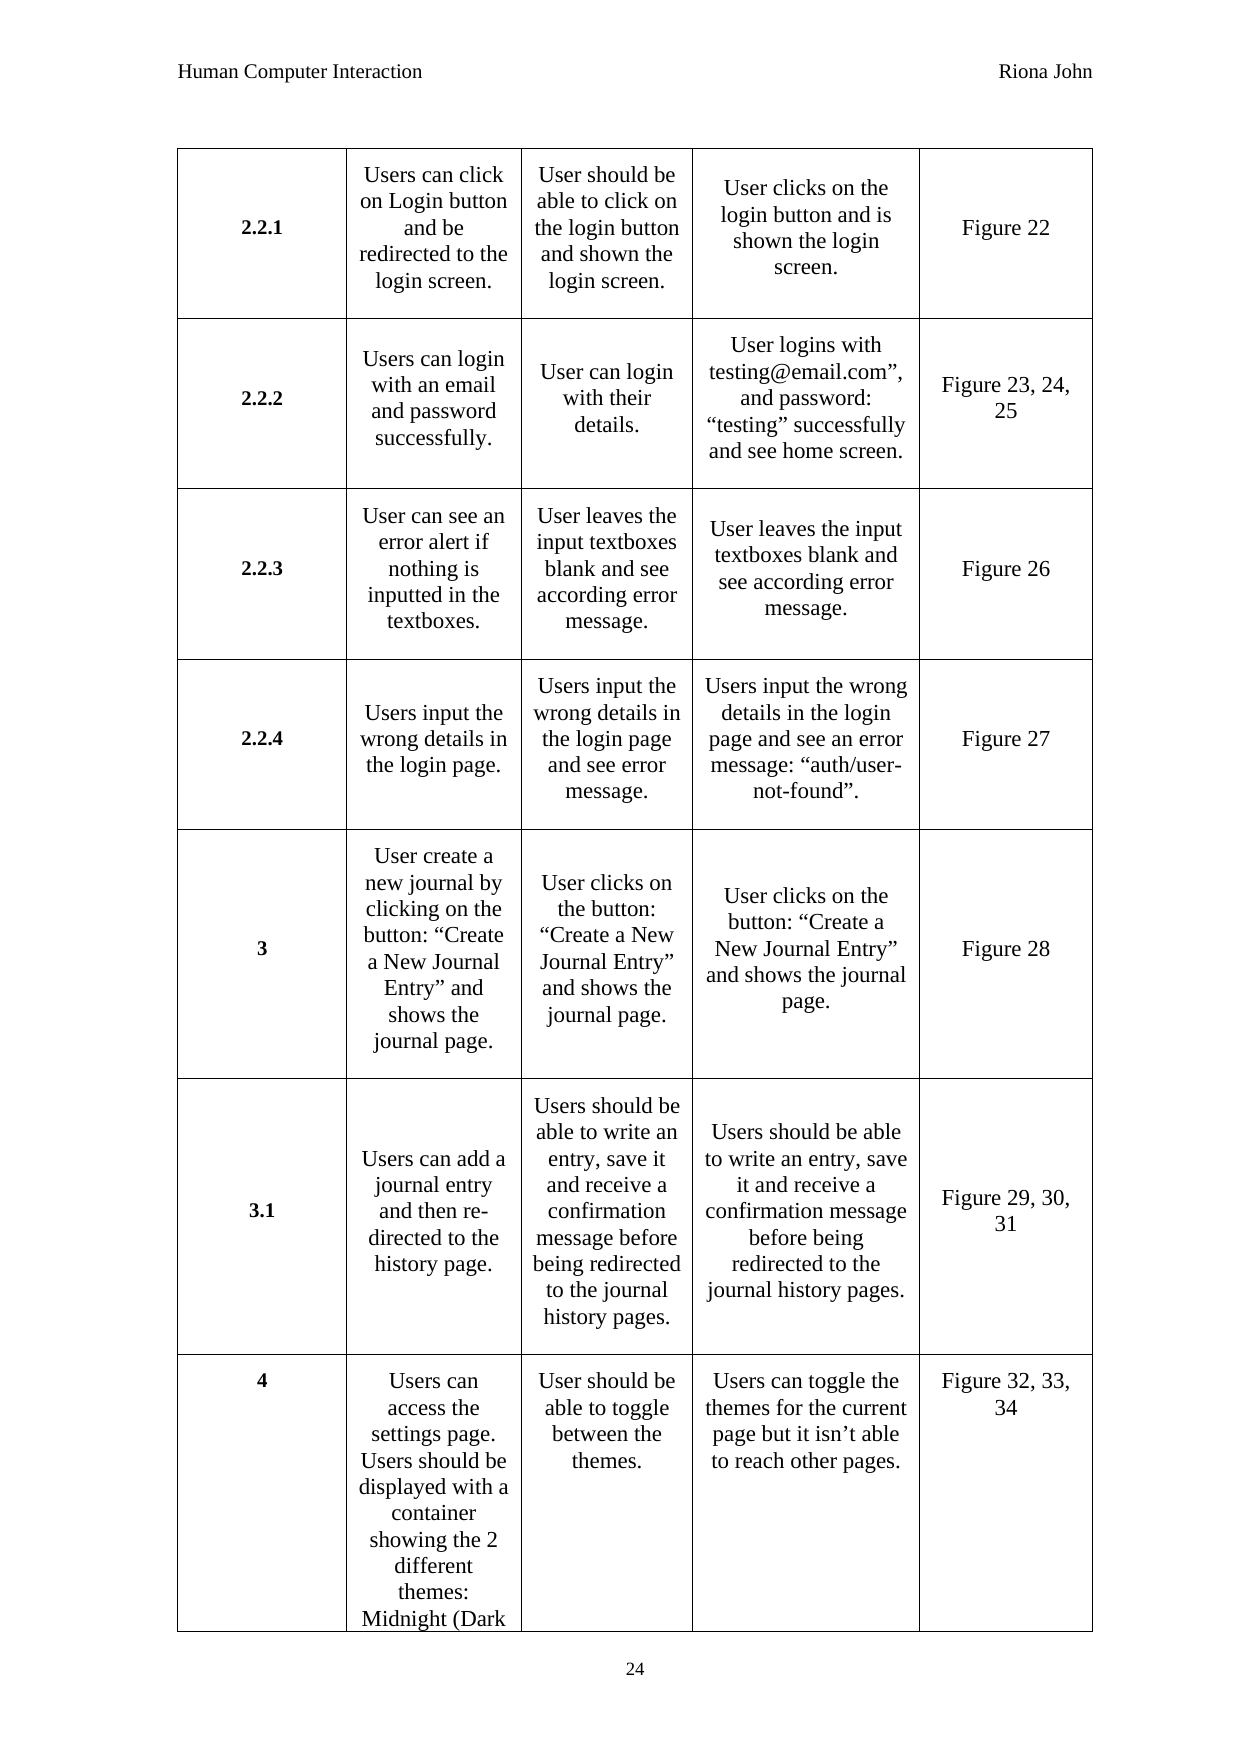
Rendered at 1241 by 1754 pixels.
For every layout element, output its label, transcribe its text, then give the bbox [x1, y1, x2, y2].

table_cell User create a new journal by clicking on the button: “Create a New Journal Entry” and shows the journal page. [347, 830, 521, 1078]
table_cell 2.2.4 [178, 660, 346, 829]
table_cell Figure 27 [920, 660, 1092, 829]
table_cell User leaves the input textboxes blank and see according error message. [693, 489, 919, 659]
table_cell Users input the wrong details in the login page. [347, 660, 521, 829]
table_cell 3 [178, 830, 346, 1078]
table_cell Figure 28 [920, 830, 1092, 1078]
table_cell Users input the wrong details in the login page and see an error message: “auth/user-not-found”. [693, 660, 919, 829]
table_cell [693, 1355, 919, 1631]
table_cell User clicks on the button: “Create a New Journal Entry” and shows the journal page. [522, 830, 692, 1078]
table_cell Figure 23, 24, 25 [920, 319, 1092, 488]
table_cell 3.1 [178, 1079, 346, 1354]
table_cell Users should be able to write an entry, save it and receive a confirmation message before being redirected to the journal history pages. [522, 1079, 692, 1354]
table_cell User should be able to click on the login button and shown the login screen. [522, 149, 692, 318]
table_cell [522, 1355, 692, 1631]
table_cell 2.2.1 [178, 149, 346, 318]
table_cell Users can click on Login button and be redirected to the login screen. [347, 149, 521, 318]
table_cell Figure 29, 30, 31 [920, 1079, 1092, 1354]
table_cell Users should be able to write an entry, save it and receive a confirmation message before being redirected to the journal history pages. [693, 1079, 919, 1354]
table_cell Figure 26 [920, 489, 1092, 659]
table_cell Figure 32, 33, 34 [920, 1355, 1092, 1631]
table_cell Users can login with an email and password successfully. [347, 319, 521, 488]
table_cell User clicks on the button: “Create a New Journal Entry” and shows the journal page. [693, 830, 919, 1078]
table_cell User clicks on the login button and is shown the login screen. [693, 149, 919, 318]
table_cell Figure 22 [920, 149, 1092, 318]
table_cell User logins with testing@email.com”, and password: “testing” successfully and see home screen. [693, 319, 919, 488]
table_cell User leaves the input textboxes blank and see according error message. [522, 489, 692, 659]
table_cell 4 [178, 1355, 346, 1631]
table_cell Users input the wrong details in the login page and see error message. [522, 660, 692, 829]
table_cell User can see an error alert if nothing is inputted in the textboxes. [347, 489, 521, 659]
table_cell Users can add a journal entry and then re-directed to the history page. [347, 1079, 521, 1354]
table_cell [347, 1355, 521, 1631]
table_cell 2.2.2 [178, 319, 346, 488]
table_cell 2.2.3 [178, 489, 346, 659]
table_cell User can login with their details. [522, 319, 692, 488]
